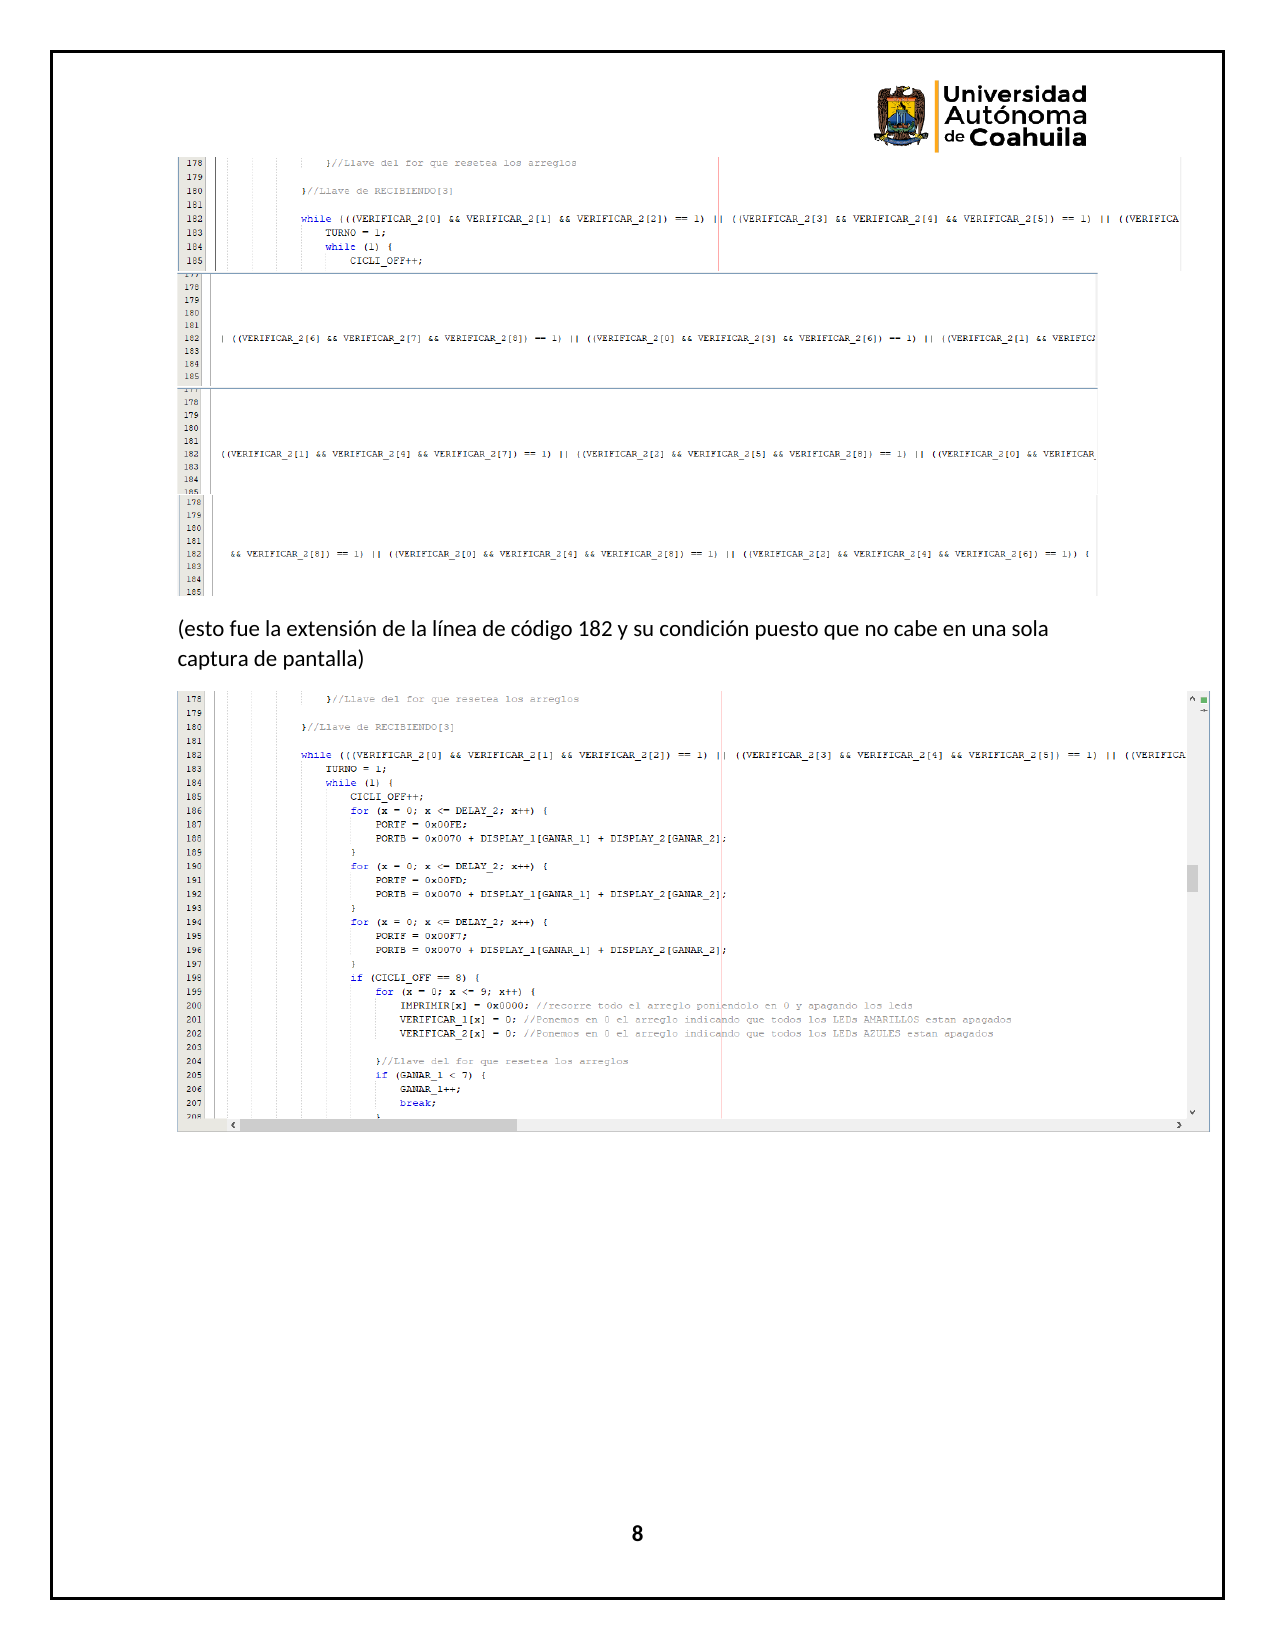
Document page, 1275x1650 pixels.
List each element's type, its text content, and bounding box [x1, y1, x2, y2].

picture [177, 272, 1098, 386]
picture [177, 691, 1211, 1132]
picture [177, 75, 1182, 271]
picture [177, 495, 1098, 596]
text (esto fue la extensión de la línea de código 182 y su condición puesto que no cabe en una sola captura de pantalla) [177, 614, 1098, 672]
picture [177, 387, 1098, 494]
